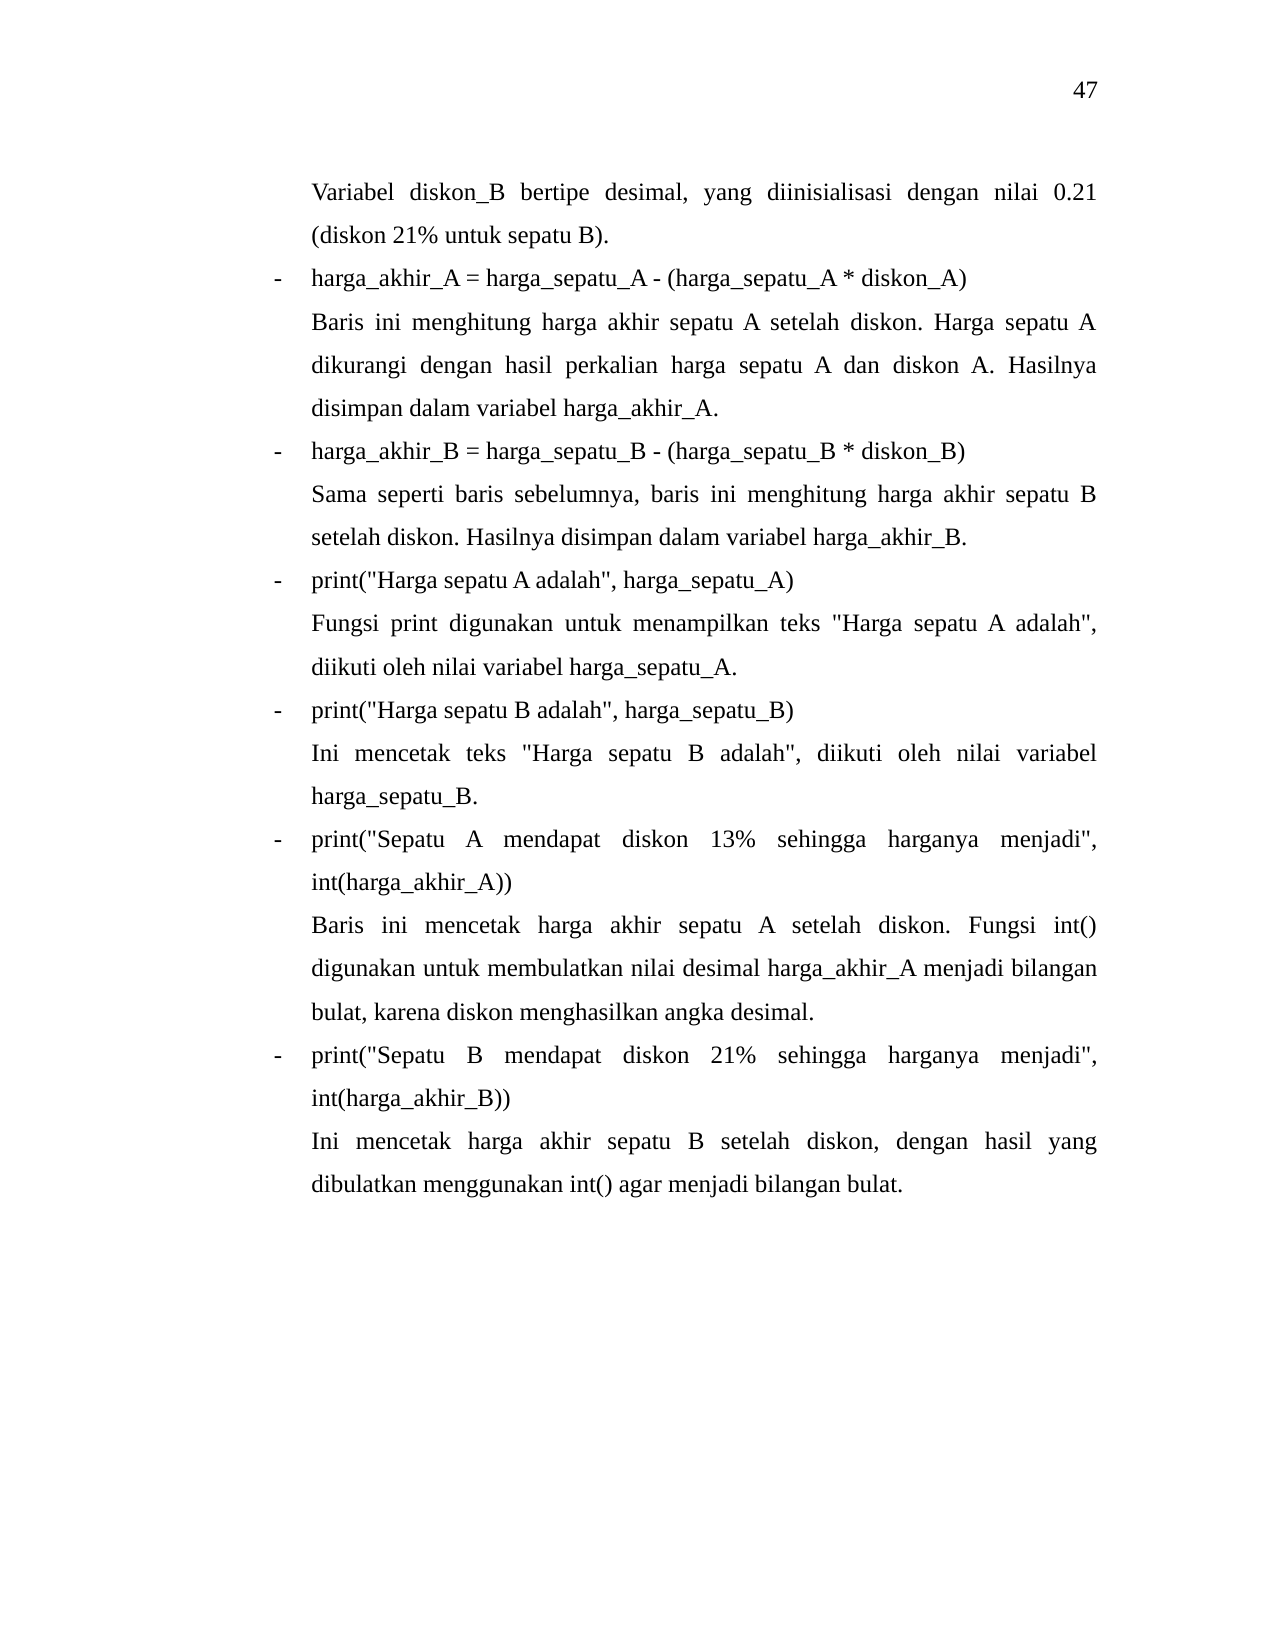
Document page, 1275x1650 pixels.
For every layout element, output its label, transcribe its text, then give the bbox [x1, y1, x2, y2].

list Variabel diskon_B bertipe desimal, yang diinisialisasi dengan nilai 0.21 (diskon 21% untuk sepatu B). [311, 177, 1098, 249]
list print("Harga sepatu A adalah", harga_sepatu_A) [274, 565, 1098, 594]
list Ini mencetak harga akhir sepatu B setelah diskon, dengan hasil yang dibulatkan menggunakan int() agar menjadi bilangan bulat. [311, 1126, 1098, 1198]
list Baris ini menghitung harga akhir sepatu A setelah diskon. Harga sepatu A dikurangi dengan hasil perkalian harga sepatu A dan diskon A. Hasilnya disimpan dalam variabel harga_akhir_A. [311, 307, 1098, 422]
list print("Harga sepatu B adalah", harga_sepatu_B) [274, 695, 1098, 723]
list Sama seperti baris sebelumnya, baris ini menghitung harga akhir sepatu B setelah diskon. Hasilnya disimpan dalam variabel harga_akhir_B. [311, 479, 1098, 551]
list harga_akhir_B = harga_sepatu_B - (harga_sepatu_B * diskon_B) [274, 436, 1098, 465]
list Ini mencetak teks "Harga sepatu B adalah", diikuti oleh nilai variabel harga_sepatu_B. [311, 738, 1098, 810]
list print("Sepatu A mendapat diskon 13% sehingga harganya menjadi", int(harga_akhir_A)) [274, 824, 1098, 896]
list harga_akhir_A = harga_sepatu_A - (harga_sepatu_A * diskon_A) [274, 263, 1098, 292]
list print("Sepatu B mendapat diskon 21% sehingga harganya menjadi", int(harga_akhir_B)) [274, 1040, 1098, 1112]
list Baris ini mencetak harga akhir sepatu A setelah diskon. Fungsi int() digunakan untuk membulatkan nilai desimal harga_akhir_A menjadi bilangan bulat, karena diskon menghasilkan angka desimal. [311, 910, 1098, 1025]
list Fungsi print digunakan untuk menampilkan teks "Harga sepatu A adalah", diikuti oleh nilai variabel harga_sepatu_A. [311, 608, 1098, 680]
